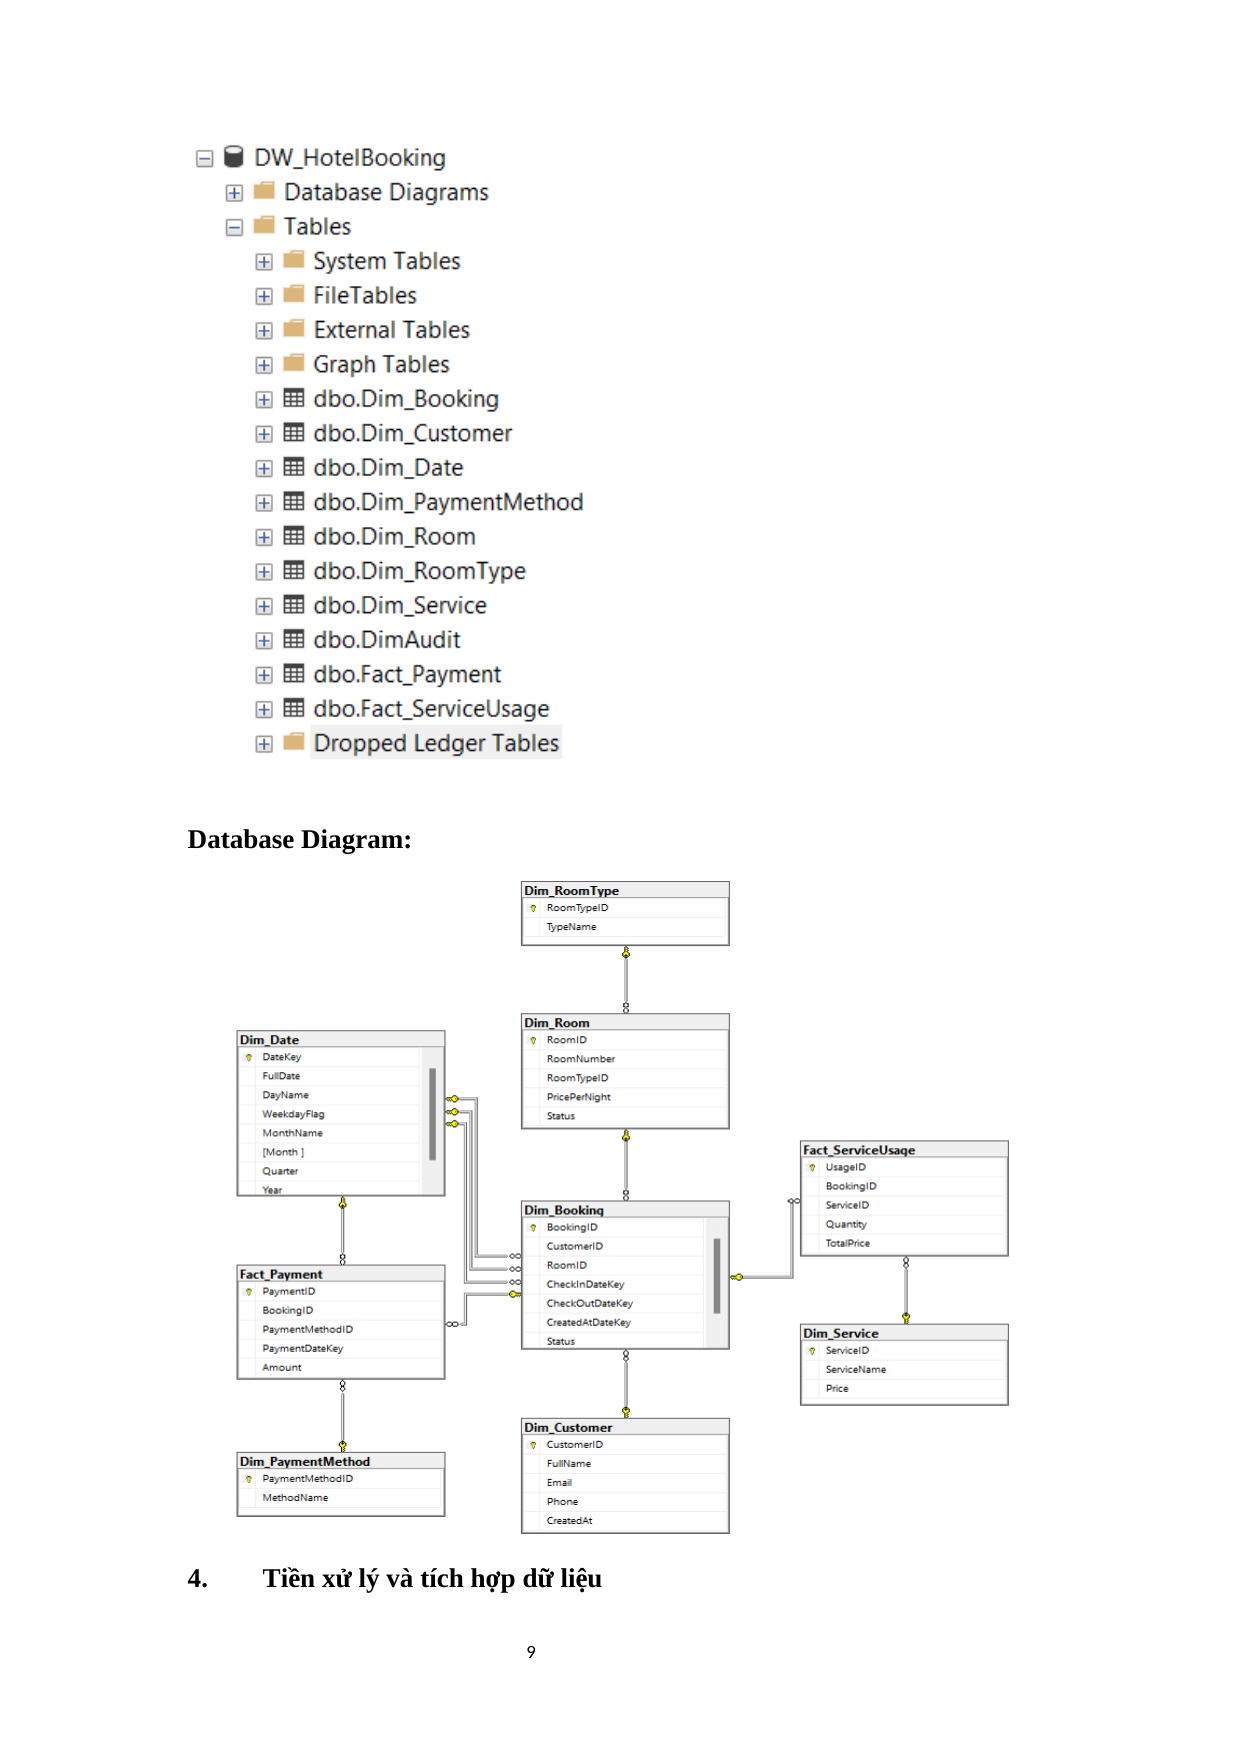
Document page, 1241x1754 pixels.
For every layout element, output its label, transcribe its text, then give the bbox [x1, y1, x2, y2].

picture [187, 869, 1037, 1550]
list Tiền xử lý và tích hợp dữ liệu [187, 1562, 1165, 1593]
text Database Diagram: [187, 823, 1165, 854]
picture [187, 141, 661, 764]
